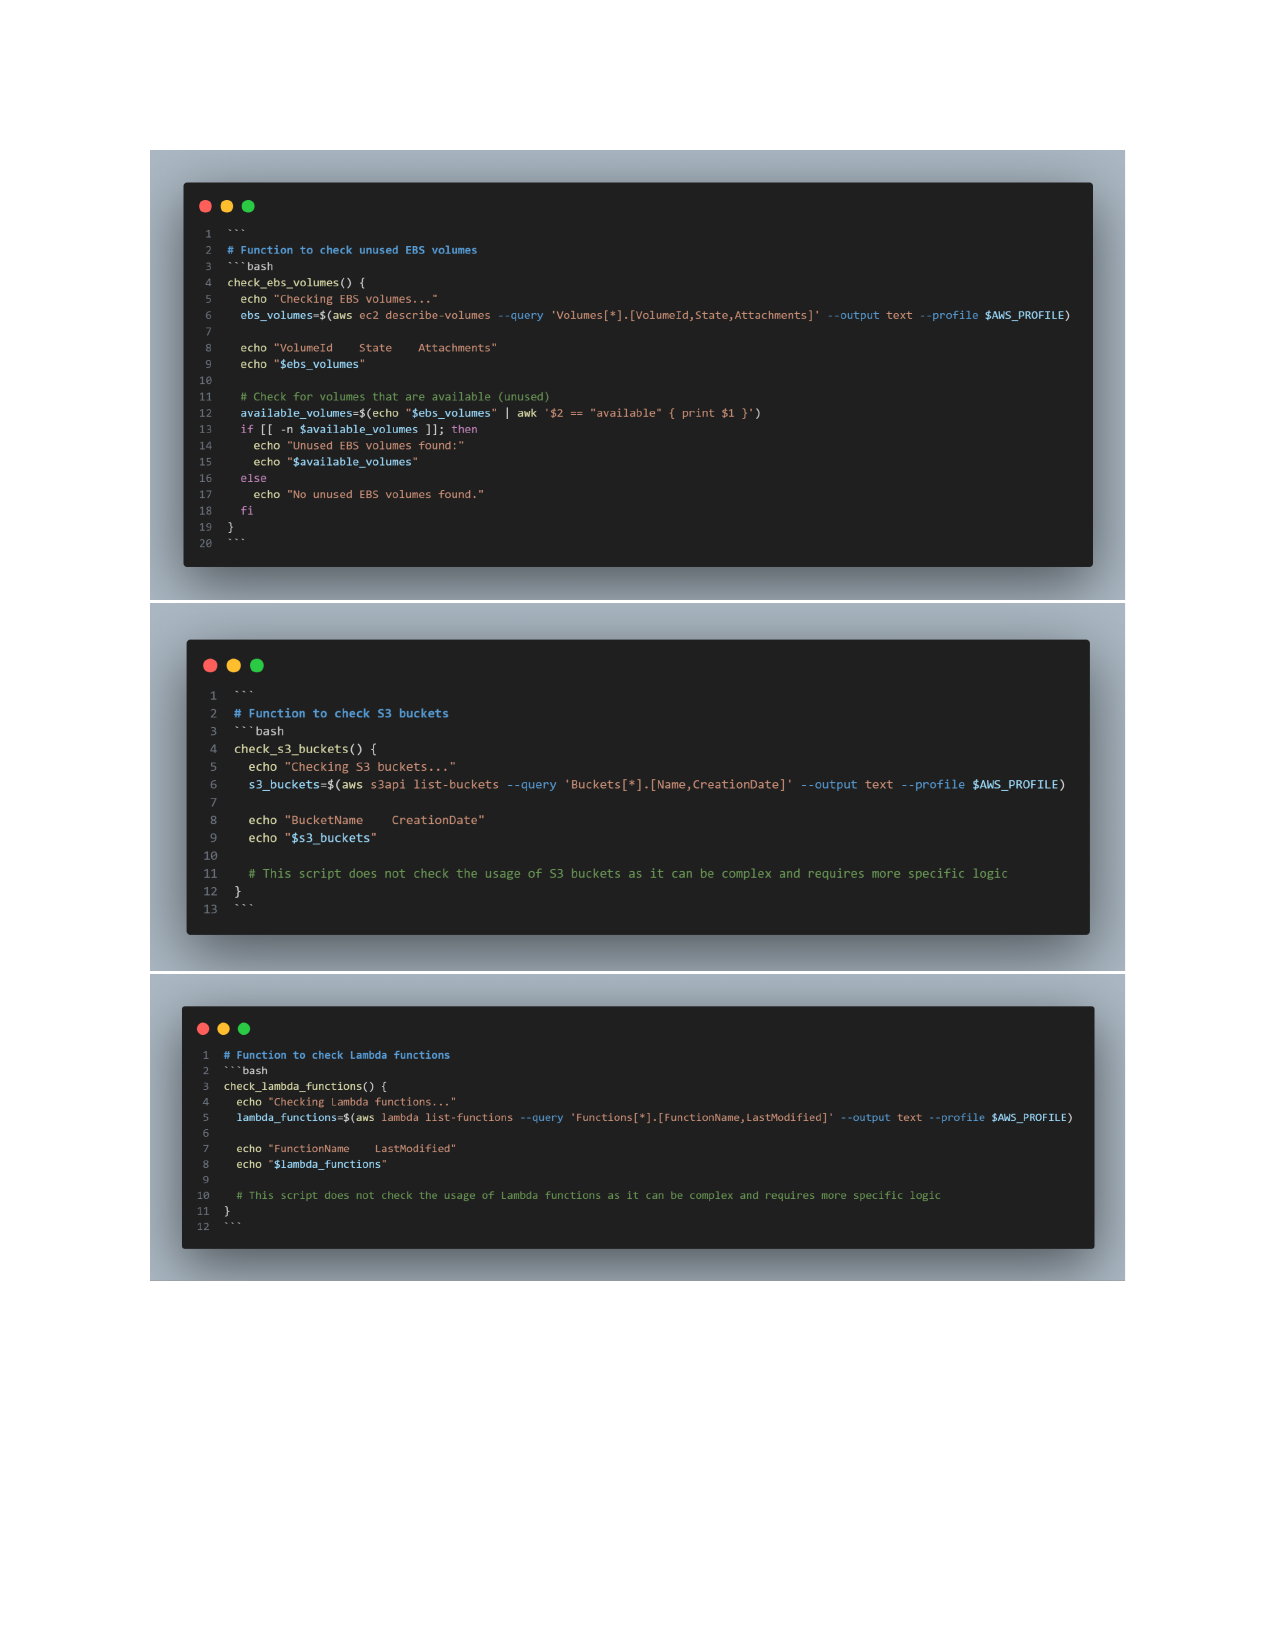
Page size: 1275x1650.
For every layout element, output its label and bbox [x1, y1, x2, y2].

picture [150, 150, 1125, 600]
picture [150, 603, 1125, 971]
picture [150, 974, 1125, 1281]
